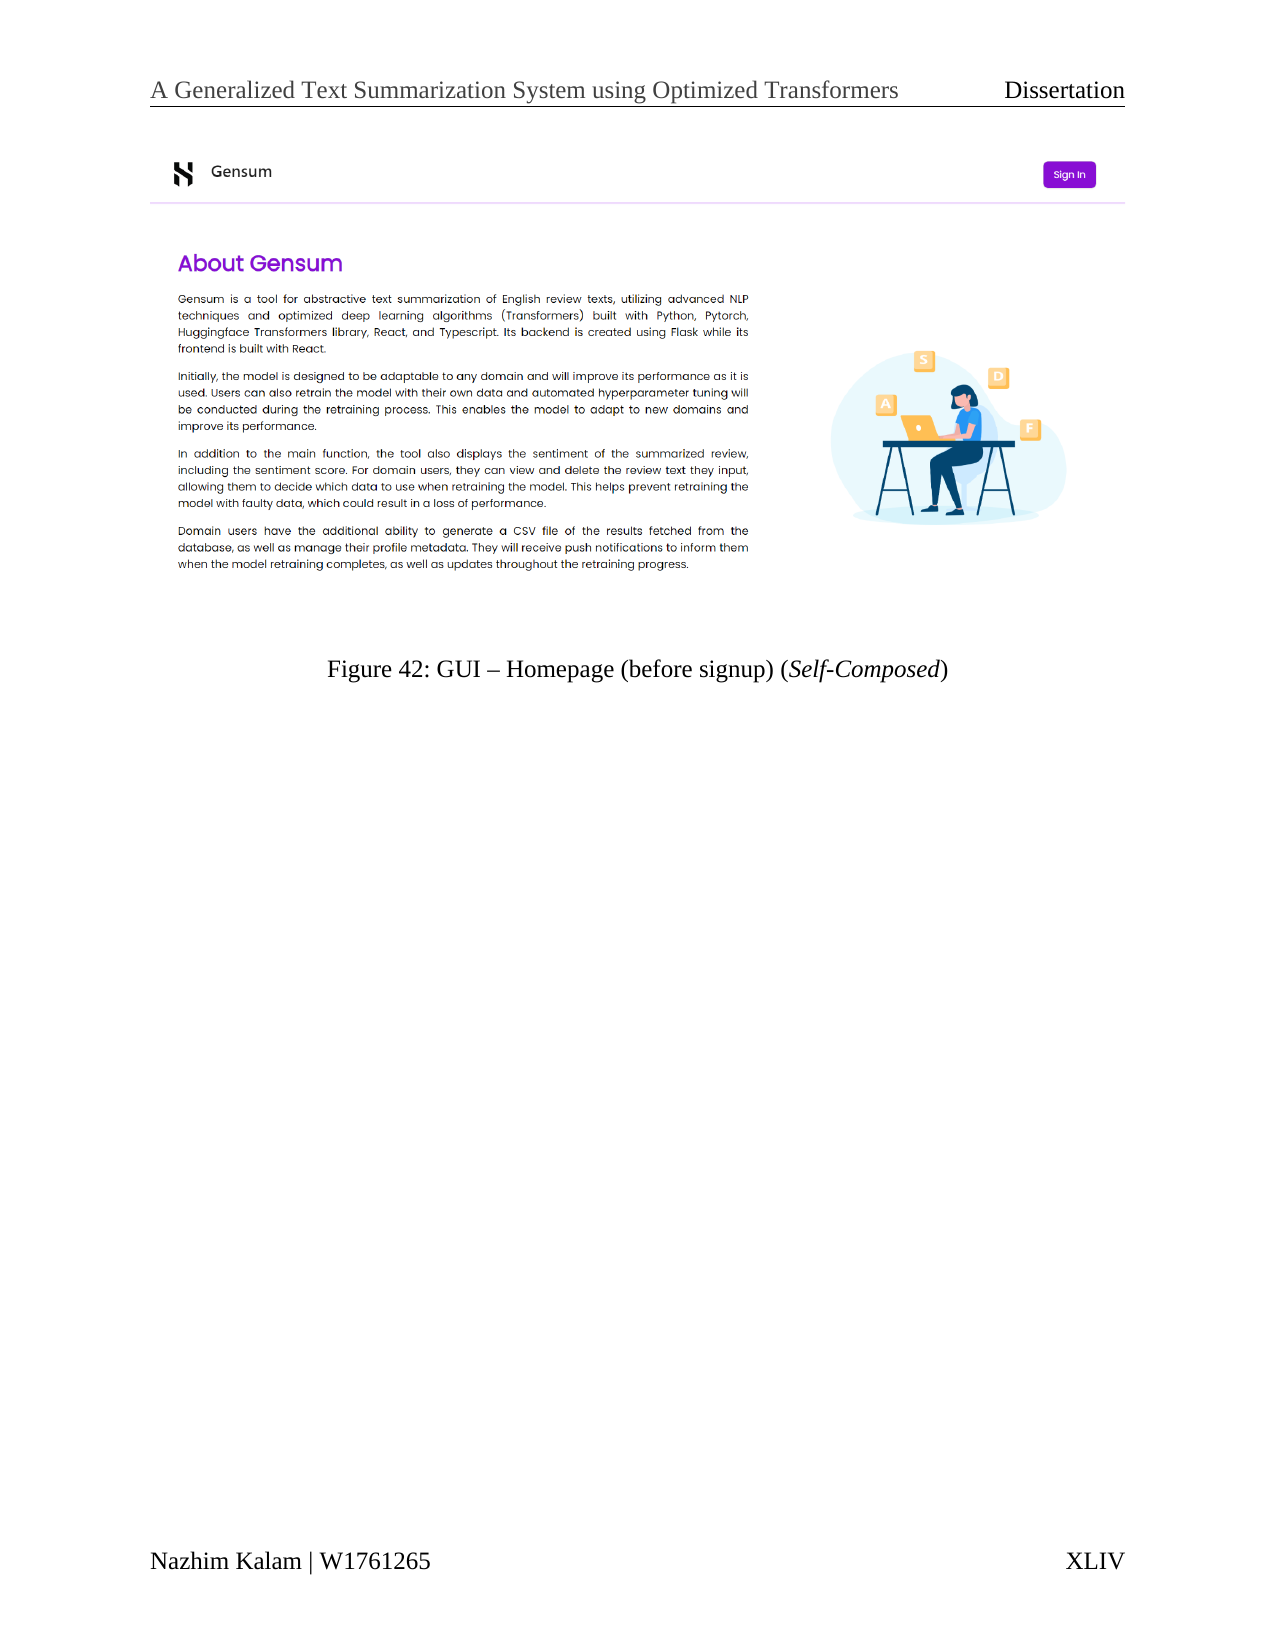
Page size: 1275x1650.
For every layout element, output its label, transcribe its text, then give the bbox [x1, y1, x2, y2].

picture [150, 150, 1125, 624]
